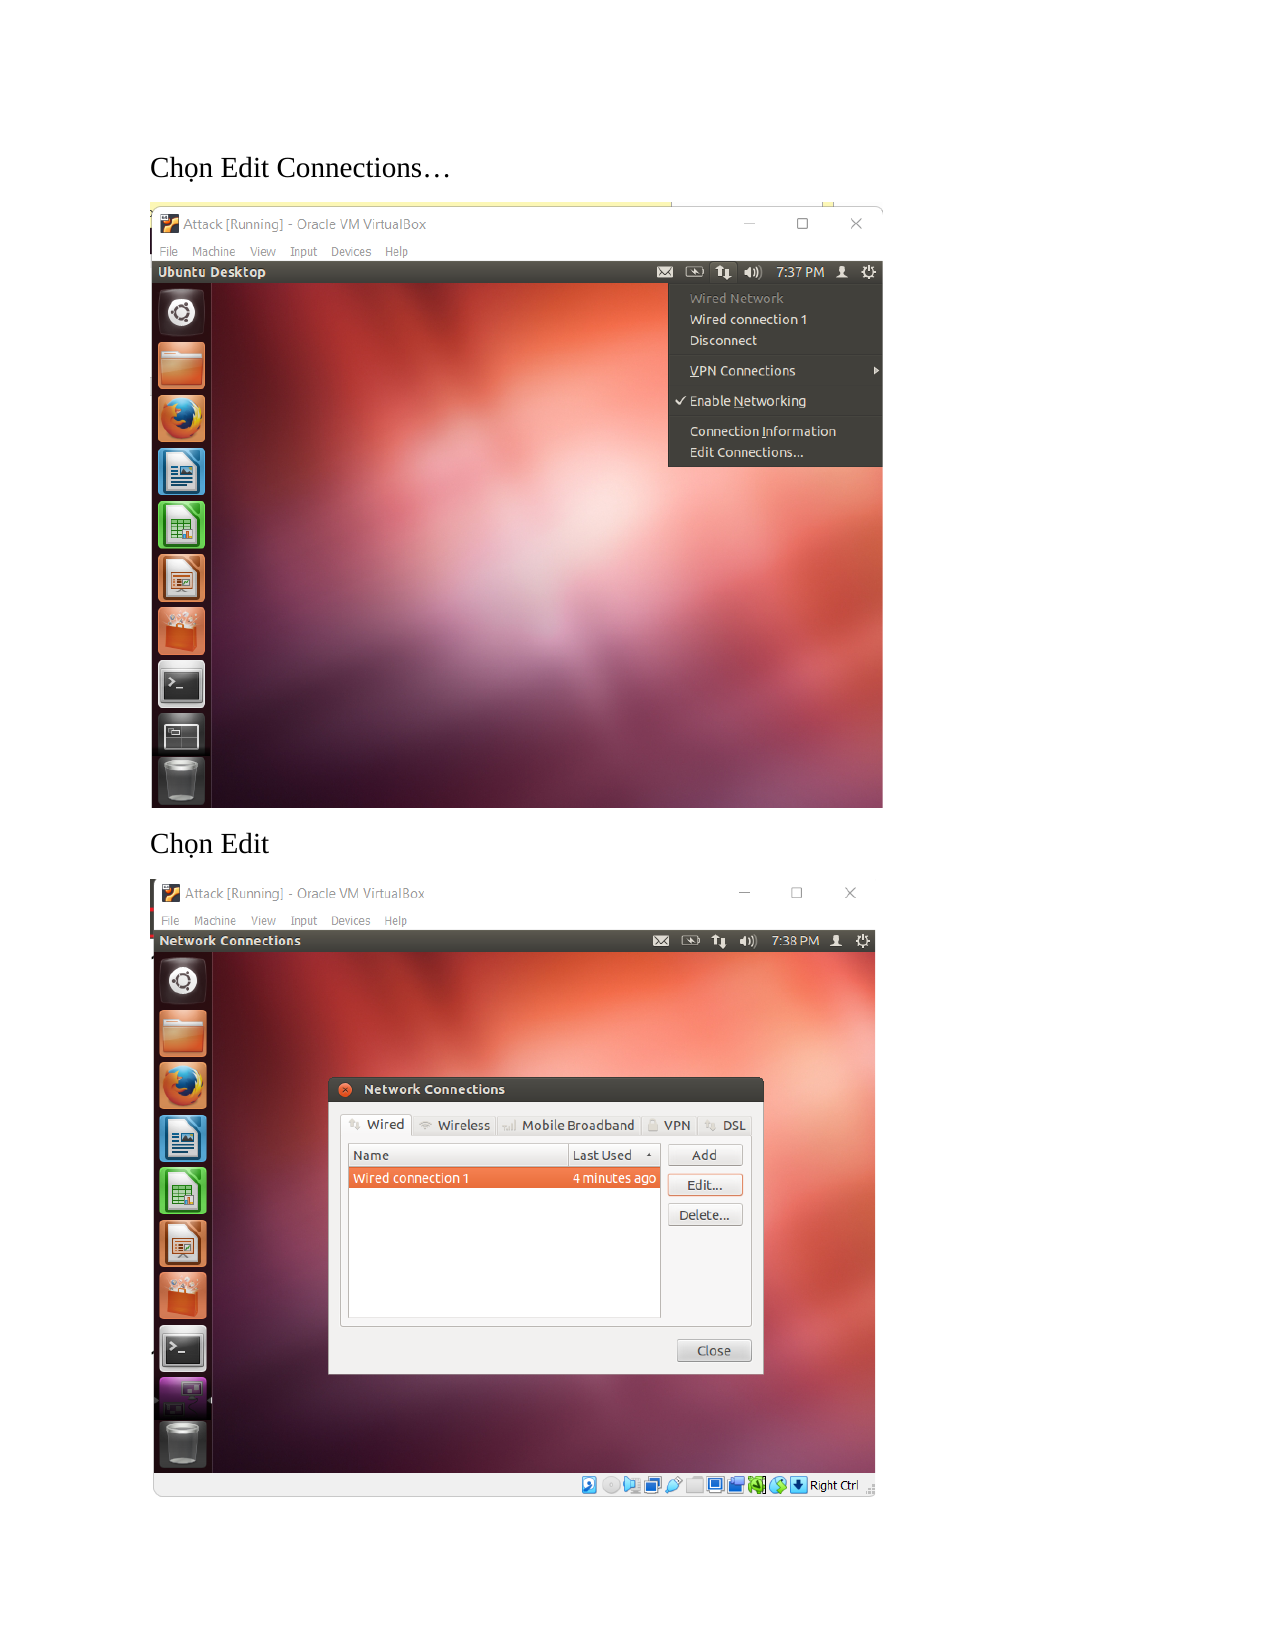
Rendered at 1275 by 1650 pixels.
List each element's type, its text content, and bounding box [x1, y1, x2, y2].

text Chọn Edit Connections… [150, 150, 1125, 183]
picture [150, 879, 876, 1499]
picture [150, 202, 883, 808]
text Chọn Edit [150, 826, 1125, 860]
